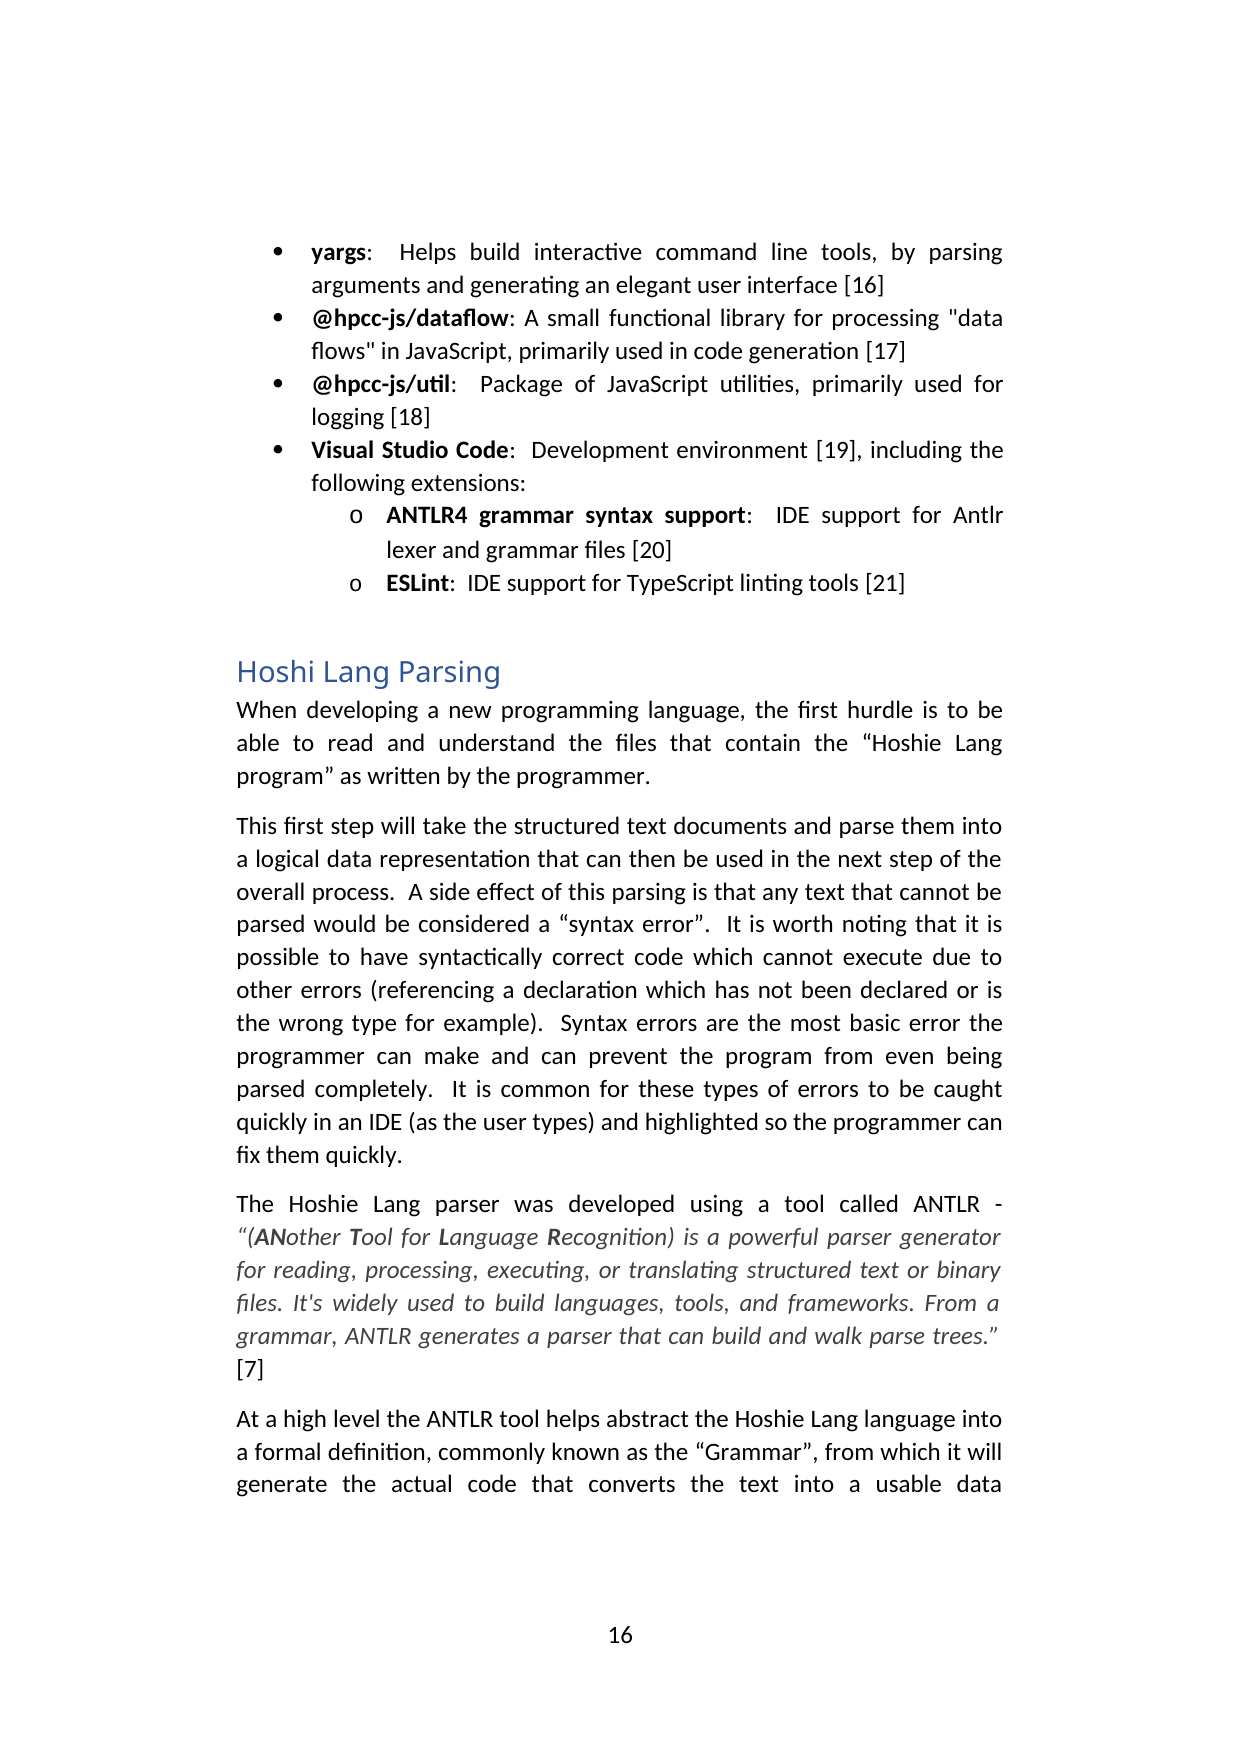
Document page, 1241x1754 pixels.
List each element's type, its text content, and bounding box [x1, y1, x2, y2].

text This first step will take the structured text documents and parse them into a logical data representation that can then be used in the next step of the overall process. A side effect of this parsing is that any text that cannot be parsed would be considered a “syntax error”. It is worth noting that it is possible to have syntactically correct code which cannot execute due to other errors (referencing a declaration which has not been declared or is the wrong type for example). Syntax errors are the most basic error the programmer can make and can prevent the program from even being parsed completely. It is common for these types of errors to be caught quickly in an IDE (as the user types) and highlighted so the programmer can fix them quickly. [236, 810, 1004, 1169]
list ESLint: IDE support for TypeScript linting tools [349, 567, 1004, 598]
text The Hoshie Lang parser was developed using a tool called ANTLR - “(ANother Tool for Language Recognition) is a powerful parser generator for reading, processing, executing, or translating structured text or binary files. It's widely used to build languages, tools, and frameworks. From a grammar, ANTLR generates a parser that can build and walk parse trees.” [236, 1188, 1004, 1384]
list Visual Studio Code: Development environment , including the following extensions: [274, 434, 1004, 497]
list yargs: Helps build interactive command line tools, by parsing arguments and generating an elegant user interface [274, 236, 1004, 300]
list @hpcc-js/dataflow: A small functional library for processing "data flows" in JavaScript, primarily used in code generation [274, 302, 1004, 366]
text When developing a new programming language, the first hurdle is to be able to read and understand the files that contain the “Hoshie Lang program” as written by the programmer. [236, 694, 1004, 791]
list ANTLR4 grammar syntax support: IDE support for Antlr lexer and grammar files [349, 499, 1004, 564]
list @hpcc-js/util: Package of JavaScript utilities, primarily used for logging [274, 368, 1004, 431]
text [236, 1403, 1004, 1499]
subtitle Hoshi Lang Parsing [236, 652, 1004, 691]
